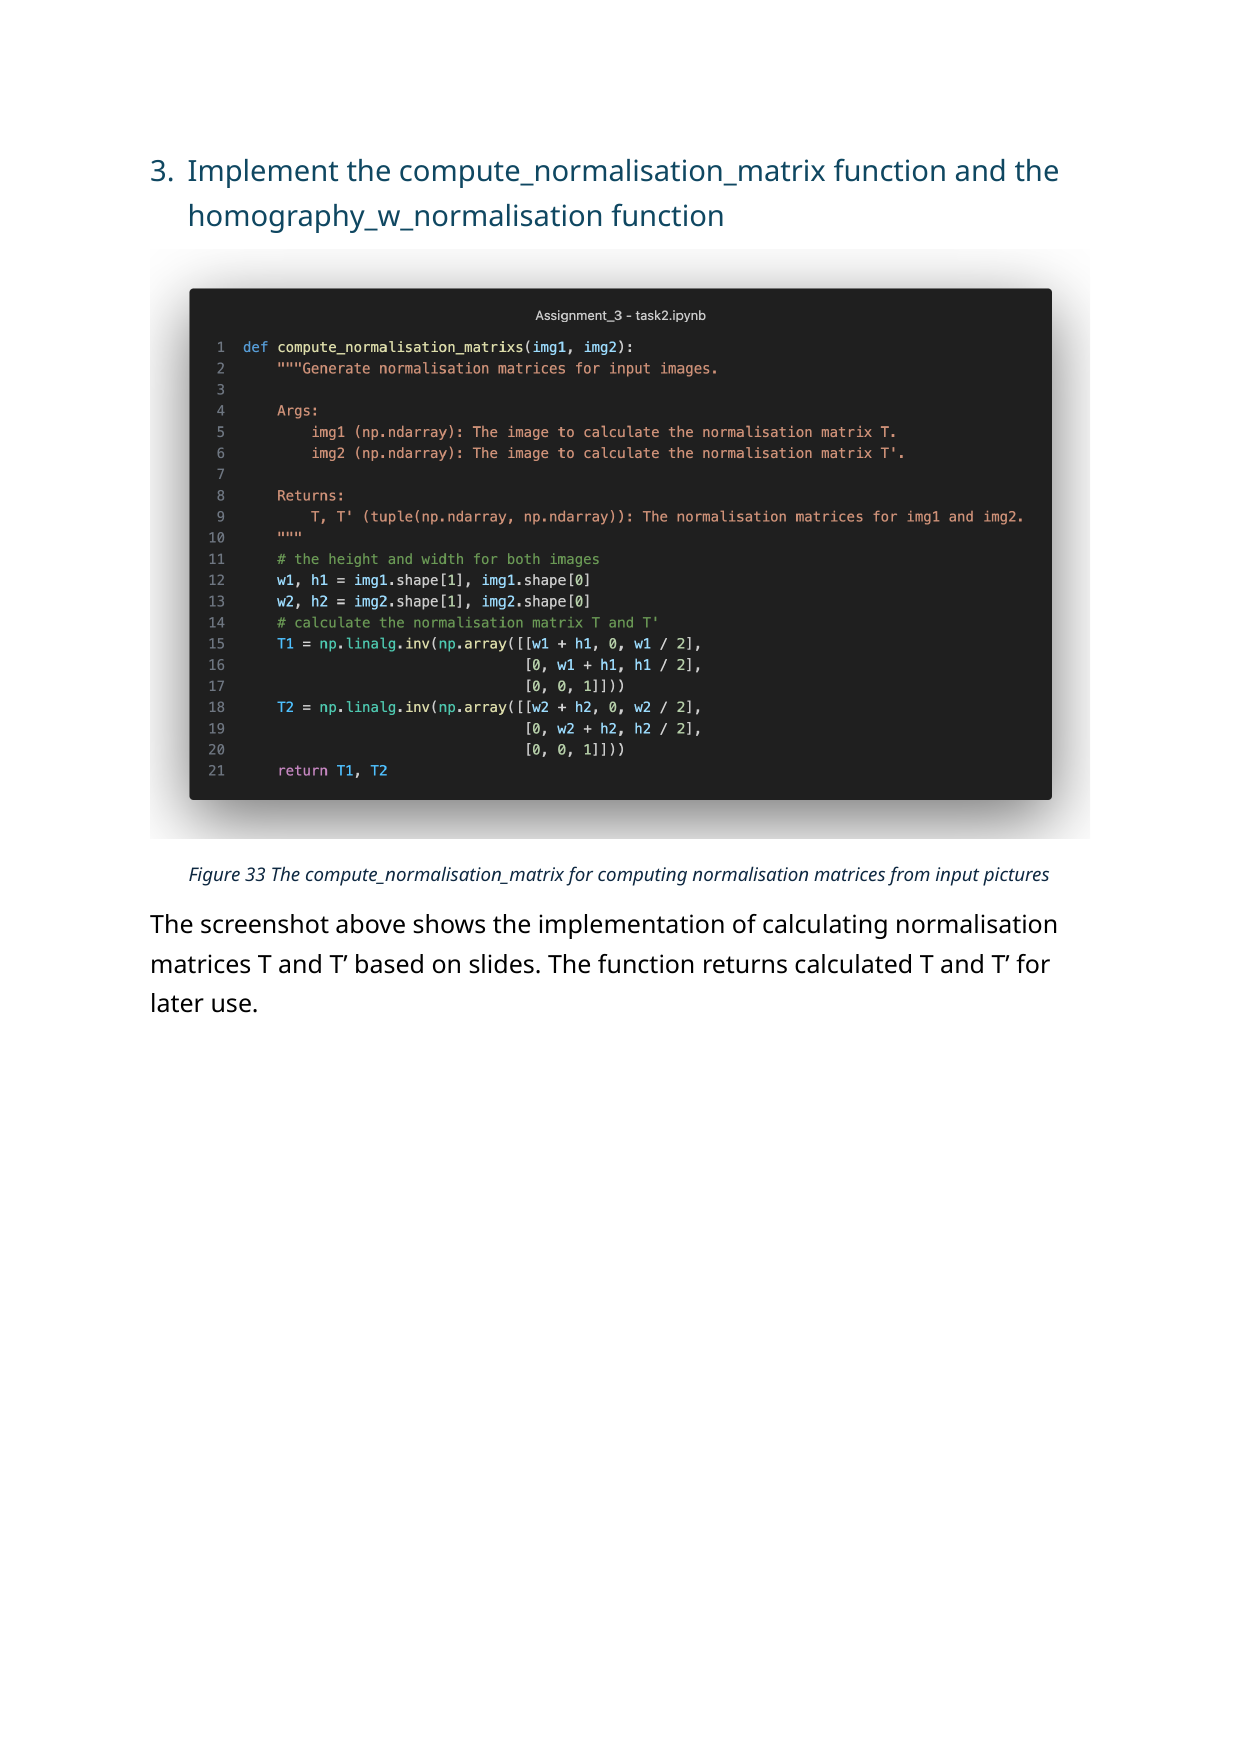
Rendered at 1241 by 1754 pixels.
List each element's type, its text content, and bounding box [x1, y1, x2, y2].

picture [150, 249, 1091, 839]
subtitle Implement the compute_normalisation_matrix function and the homography_w_normalisation function [150, 150, 1090, 235]
text The screenshot above shows the implementation of calculating normalisation matrices T and T’ based on slides. The function returns calculated T and T’ for later use. [150, 907, 1090, 1019]
text Figure 33 The compute_normalisation_matrix for computing normalisation matrices from input pictures [150, 861, 1090, 886]
